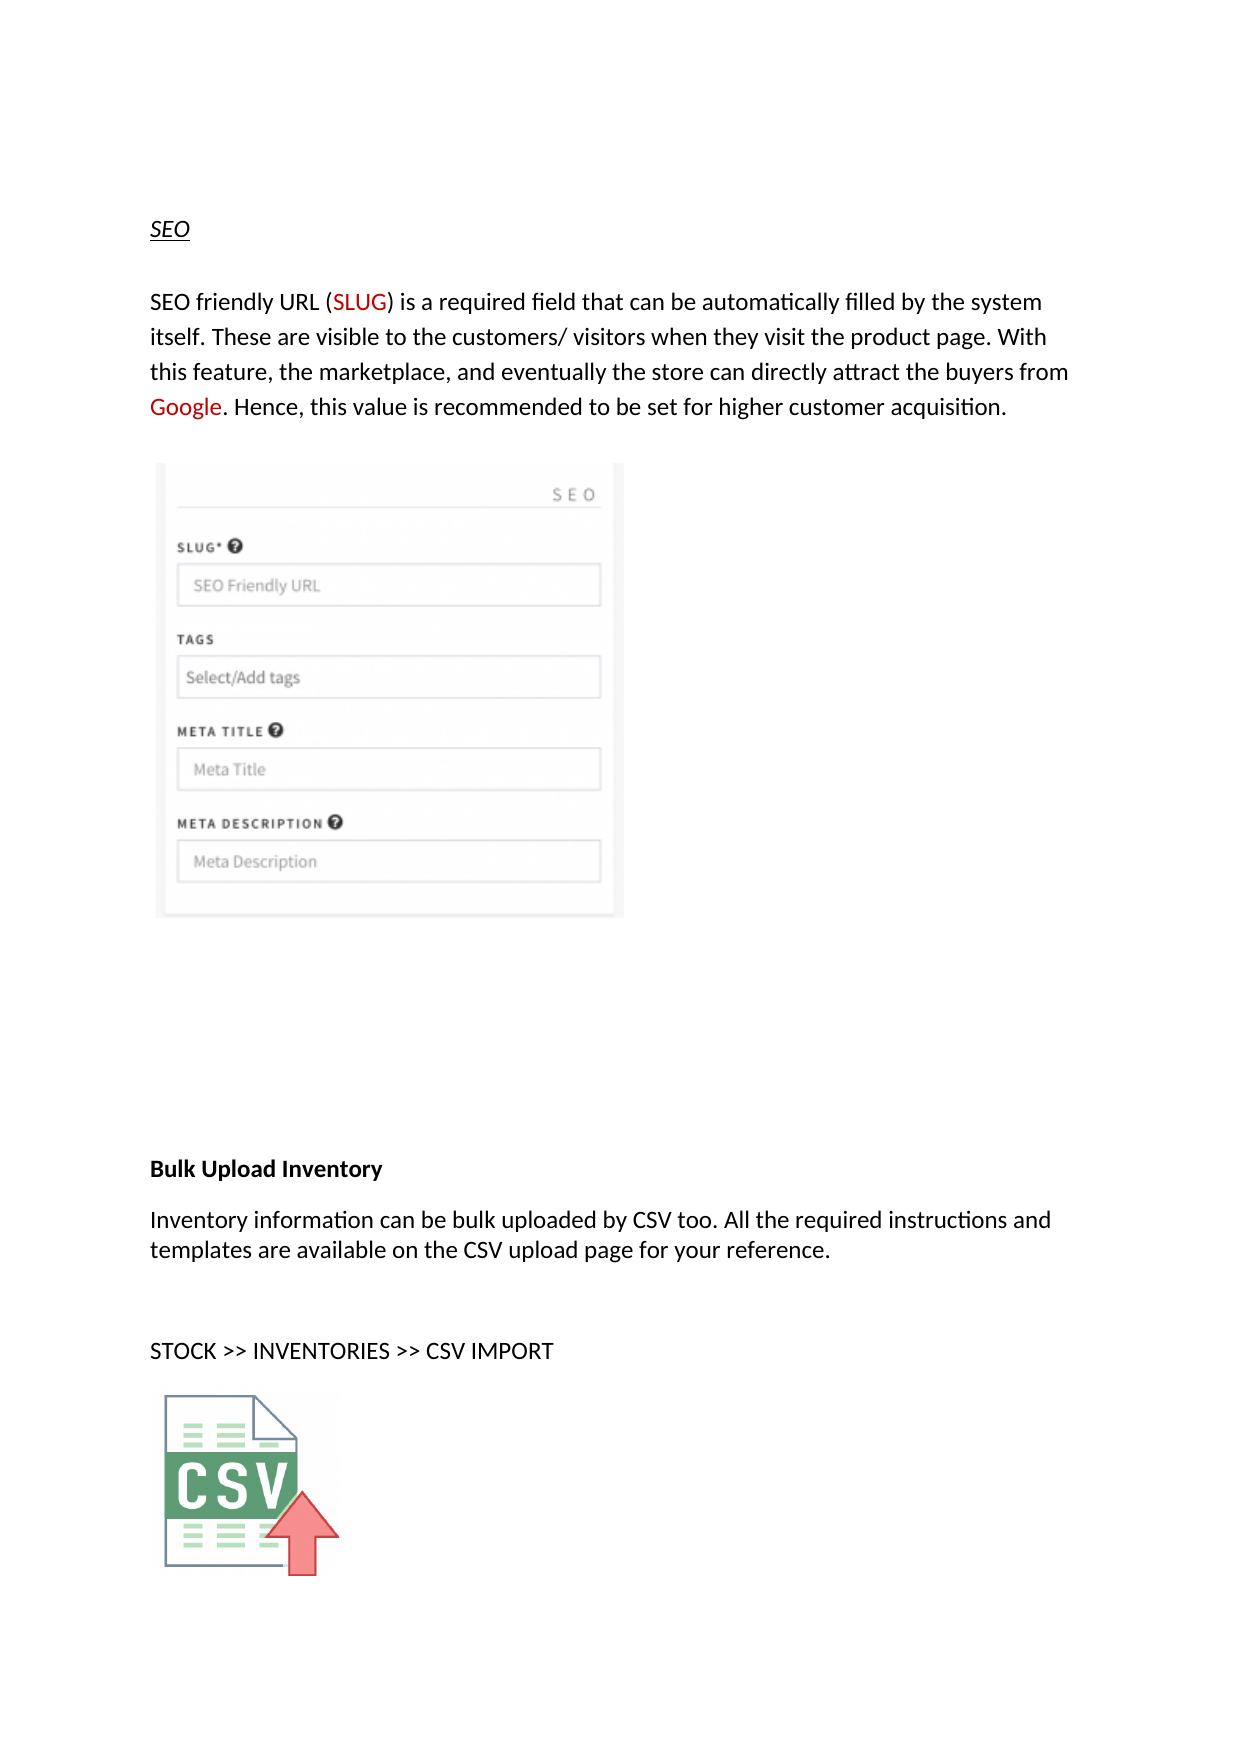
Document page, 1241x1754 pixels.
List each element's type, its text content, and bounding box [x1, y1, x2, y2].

picture [150, 1386, 340, 1576]
subtitle STOCK >> INVENTORIES >> CSV IMPORT [150, 1336, 1090, 1366]
picture [155, 463, 624, 918]
subtitle Bulk Upload Inventory [150, 1153, 1090, 1184]
text SEO friendly URL (SLUG) is a required field that can be automatically filled by the system itself. These are visible to the customers/ visitors when they visit the product page. With this feature, the marketplace, and eventually the store can directly attract the buyers from Google. Hence, this value is recommended to be set for higher customer acquisition. [150, 286, 1090, 422]
text SEO [150, 213, 1090, 244]
subtitle Inventory information can be bulk uploaded by CSV too. All the required instructions and templates are available on the CSV upload page for your reference. [150, 1204, 1090, 1265]
